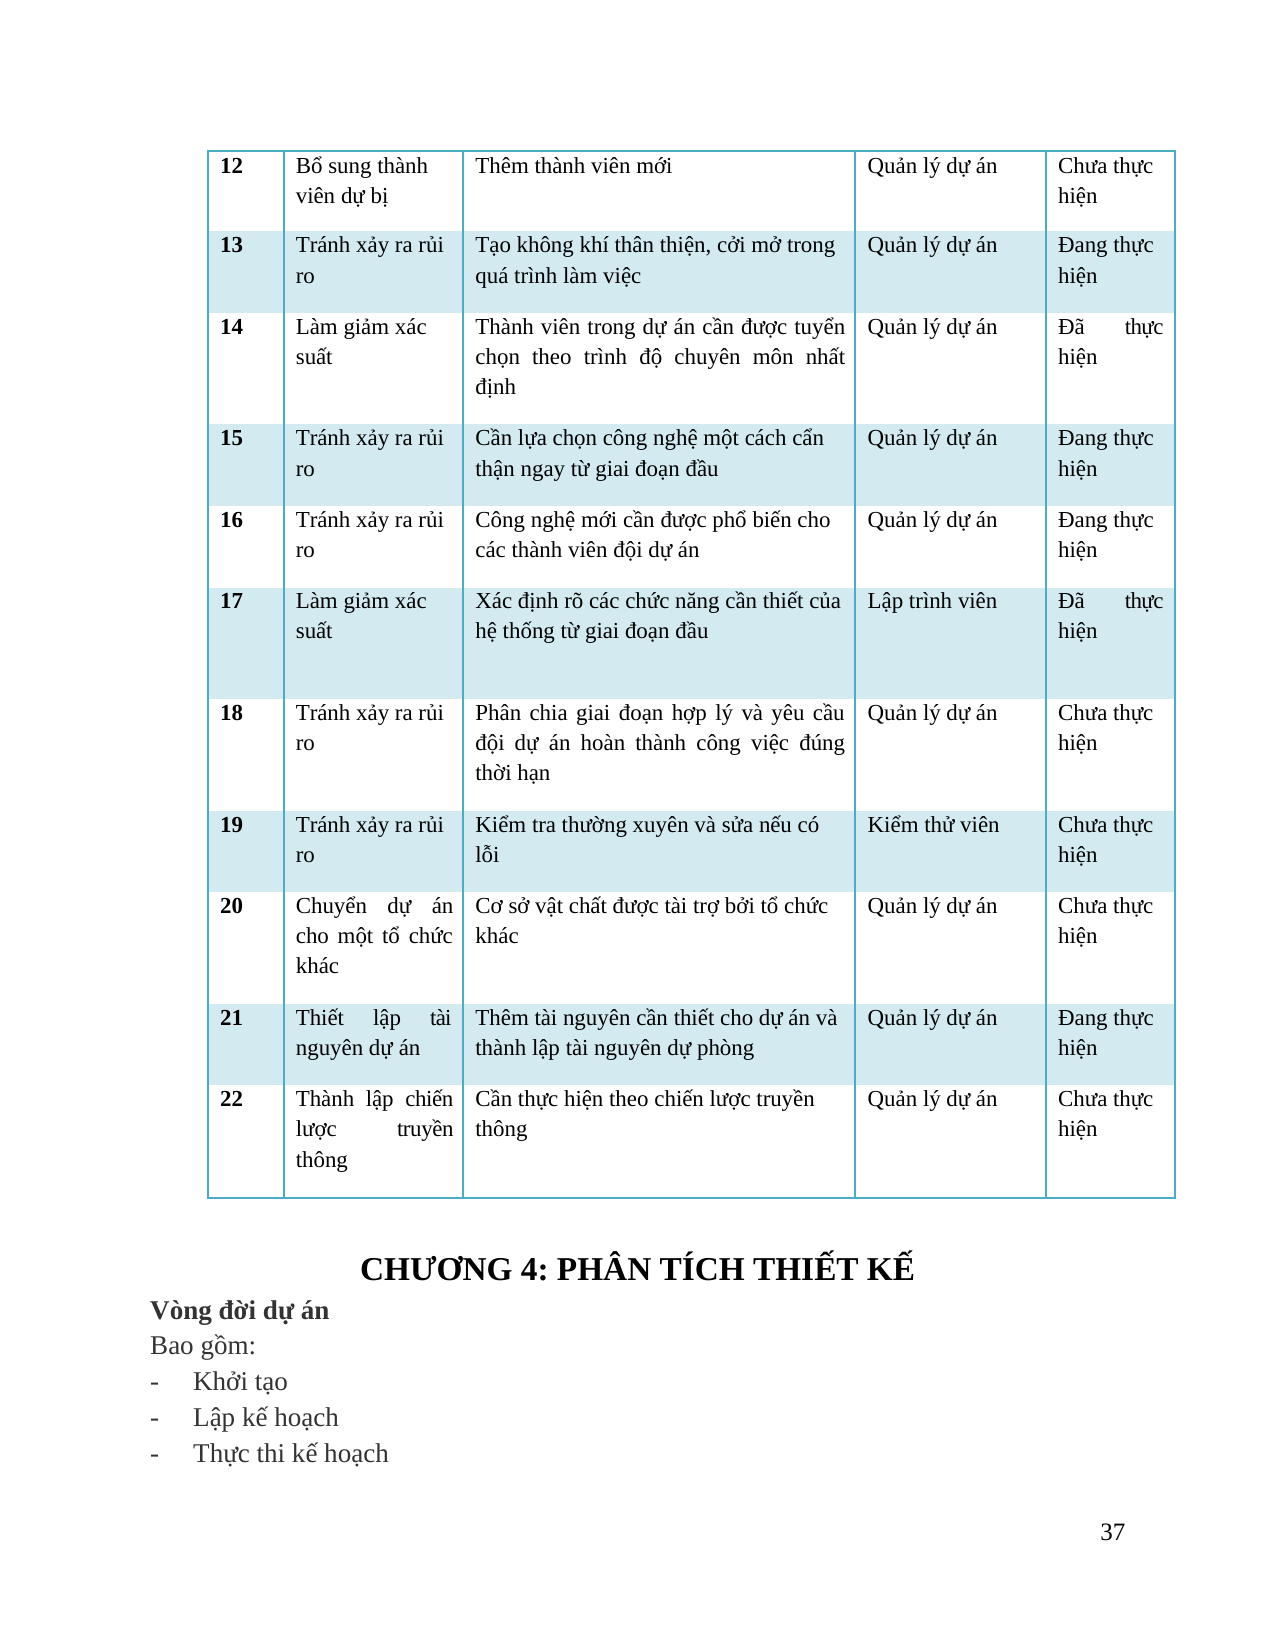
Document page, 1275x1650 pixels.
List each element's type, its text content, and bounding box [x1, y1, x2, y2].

table_cell Tạo không khí thân thiện, cởi mở trong quá trình làm việc [464, 231, 854, 313]
table_cell Chưa thực hiện [1047, 892, 1174, 1004]
table_cell 15 [209, 424, 283, 506]
table_cell Thành lập chiến lược truyền thông [285, 1085, 462, 1197]
table_cell Làm giảm xác suất [285, 313, 462, 424]
table_cell Lập trình viên [856, 588, 1045, 699]
table_header Bổ sung thành viên dự bị [285, 152, 462, 231]
text - Thực thi kế hoạch [150, 1437, 1125, 1468]
table_cell Kiểm tra thường xuyên và sửa nếu có lỗi [464, 811, 854, 892]
table_cell Cần thực hiện theo chiến lược truyền thông [464, 1085, 854, 1197]
table_cell Tránh xảy ra rủi ro [285, 699, 462, 811]
table_cell 21 [209, 1004, 283, 1085]
table_cell Quản lý dự án [856, 231, 1045, 313]
table_cell Thêm tài nguyên cần thiết cho dự án và thành lập tài nguyên dự phòng [464, 1004, 854, 1085]
table_cell Phân chia giai đoạn hợp lý và yêu cầu đội dự án hoàn thành công việc đúng thời hạn [464, 699, 854, 811]
table_cell Tránh xảy ra rủi ro [285, 506, 462, 587]
table_cell Tránh xảy ra rủi ro [285, 424, 462, 506]
table_cell 13 [209, 231, 283, 313]
table_cell Quản lý dự án [856, 1004, 1045, 1085]
table_cell Đang thực hiện [1047, 506, 1174, 587]
text Vòng đời dự án [150, 1294, 1125, 1325]
table_cell Đã thực hiện [1047, 313, 1174, 424]
table_cell 19 [209, 811, 283, 892]
text CHƯƠNG 4: PHÂN TÍCH THIẾT KẾ [150, 1250, 1125, 1288]
table_header 12 [209, 152, 283, 231]
table_cell Quản lý dự án [856, 892, 1045, 1004]
table_cell 17 [209, 588, 283, 699]
table_cell Chưa thực hiện [1047, 1085, 1174, 1197]
table_cell Tránh xảy ra rủi ro [285, 811, 462, 892]
table_cell 16 [209, 506, 283, 587]
table_cell Xác định rõ các chức năng cần thiết của hệ thống từ giai đoạn đầu [464, 588, 854, 699]
table_cell Cần lựa chọn công nghệ một cách cẩn thận ngay từ giai đoạn đầu [464, 424, 854, 506]
table_cell Quản lý dự án [856, 424, 1045, 506]
table_cell Công nghệ mới cần được phổ biến cho các thành viên đội dự án [464, 506, 854, 587]
table_cell Đã thực hiện [1047, 588, 1174, 699]
table_cell 22 [209, 1085, 283, 1197]
table_cell Quản lý dự án [856, 699, 1045, 811]
table_cell Thành viên trong dự án cần được tuyển chọn theo trình độ chuyên môn nhất định [464, 313, 854, 424]
table_cell Tránh xảy ra rủi ro [285, 231, 462, 313]
table_cell Chưa thực hiện [1047, 699, 1174, 811]
table_header Thêm thành viên mới [464, 152, 854, 231]
table_cell Đang thực hiện [1047, 424, 1174, 506]
table_cell Đang thực hiện [1047, 1004, 1174, 1085]
table_cell 18 [209, 699, 283, 811]
table_cell 14 [209, 313, 283, 424]
table_cell Quản lý dự án [856, 506, 1045, 587]
table_cell Quản lý dự án [856, 313, 1045, 424]
table_cell Chưa thực hiện [1047, 811, 1174, 892]
table_cell Làm giảm xác suất [285, 588, 462, 699]
text Bao gồm: [150, 1329, 1125, 1361]
table_cell Kiểm thử viên [856, 811, 1045, 892]
table_cell Thiết lập tài nguyên dự án [285, 1004, 462, 1085]
text - Khởi tạo [150, 1365, 1125, 1396]
table_header Quản lý dự án [856, 152, 1045, 231]
text - Lập kế hoạch [150, 1401, 1125, 1432]
table_cell Đang thực hiện [1047, 231, 1174, 313]
table_cell Quản lý dự án [856, 1085, 1045, 1197]
table_cell 20 [209, 892, 283, 1004]
table_cell Cơ sở vật chất được tài trợ bởi tổ chức khác [464, 892, 854, 1004]
table_cell Chuyển dự án cho một tổ chức khác [285, 892, 462, 1004]
table_header Chưa thực hiện [1047, 152, 1174, 231]
